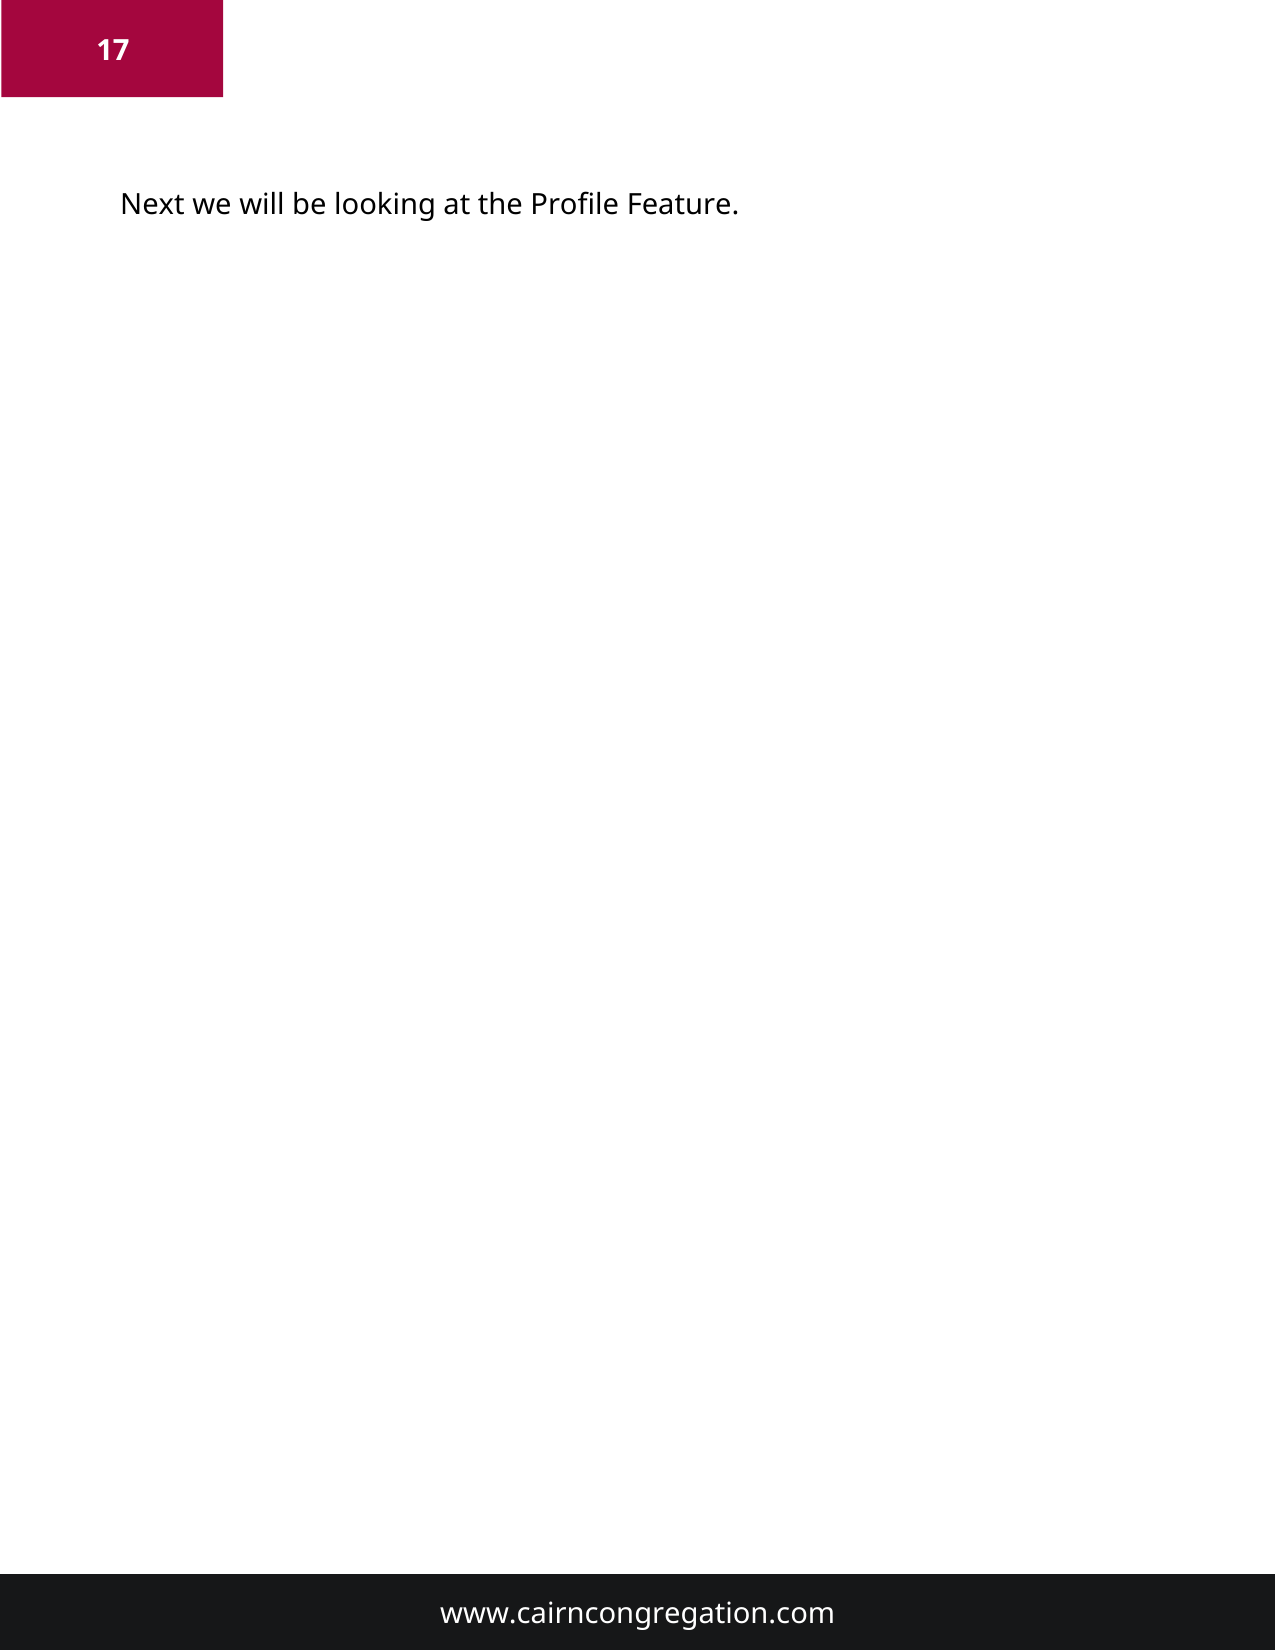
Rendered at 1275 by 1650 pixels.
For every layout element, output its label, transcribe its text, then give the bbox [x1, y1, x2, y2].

text Next we will be looking at the Profile Feature. [120, 183, 1155, 223]
